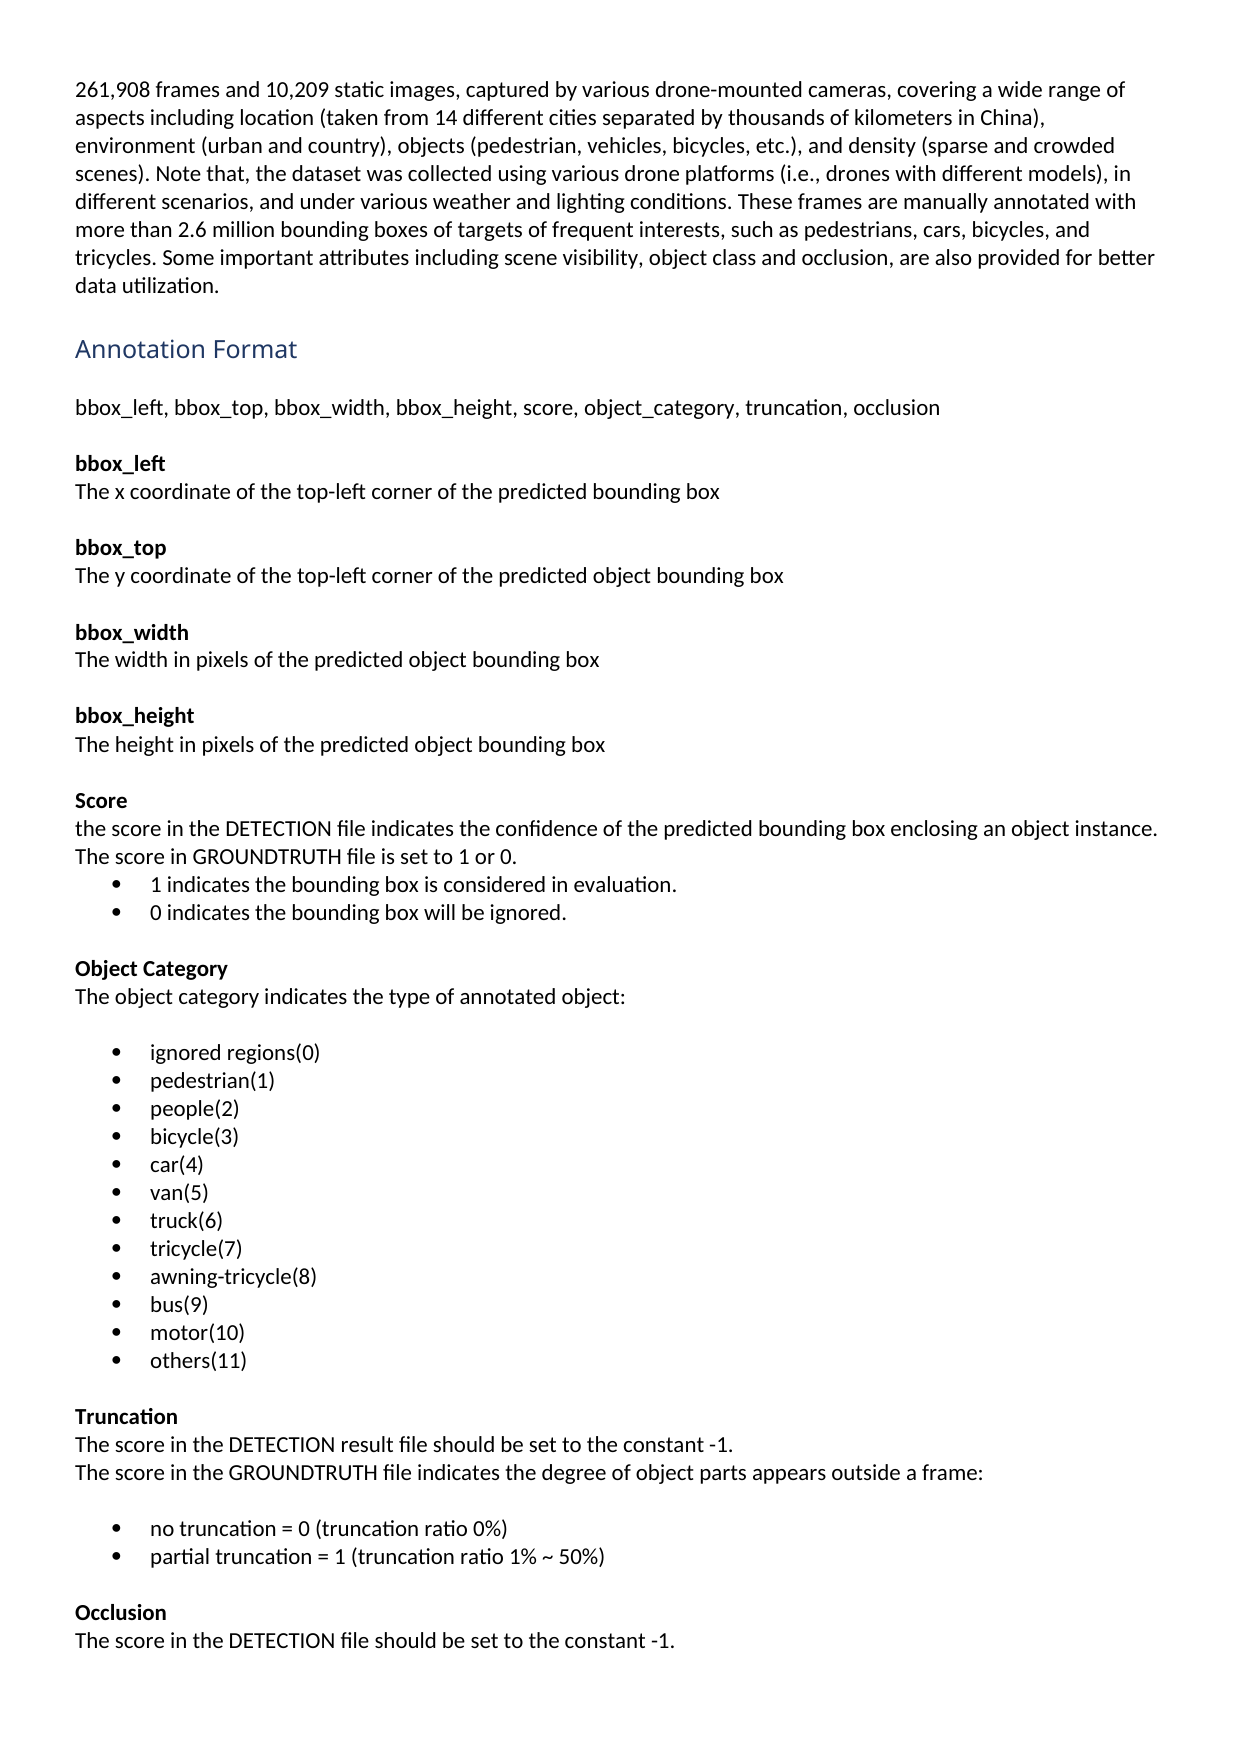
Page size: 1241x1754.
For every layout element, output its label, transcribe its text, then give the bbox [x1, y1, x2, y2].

list car(4) [112, 1150, 1165, 1178]
text The width in pixels of the predicted object bounding box [75, 646, 1165, 674]
list bicycle(3) [112, 1122, 1165, 1150]
list bus(9) [112, 1290, 1165, 1318]
text The score in the DETECTION result file should be set to the constant -1. [75, 1430, 1165, 1458]
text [75, 75, 1165, 299]
text The y coordinate of the top-left corner of the predicted object bounding box [75, 562, 1165, 589]
list van(5) [112, 1178, 1165, 1206]
text Occlusion [75, 1598, 1165, 1626]
text bbox_width [75, 618, 1165, 646]
text Object Category [75, 954, 1165, 982]
list 1 indicates the bounding box is considered in evaluation. [112, 870, 1165, 898]
text The score in the GROUNDTRUTH file indicates the degree of object parts appears outside a frame: [75, 1458, 1165, 1486]
text The score in the DETECTION file should be set to the constant -1. [75, 1626, 1165, 1654]
text The x coordinate of the top-left corner of the predicted bounding box [75, 477, 1165, 506]
text bbox_left, bbox_top, bbox_width, bbox_height, score, object_category, truncation, occlusion [75, 393, 1165, 421]
text The score in GROUNDTRUTH file is set to 1 or 0. [75, 842, 1165, 870]
text The object category indicates the type of annotated object: [75, 982, 1165, 1010]
list pedestrian(1) [112, 1066, 1165, 1094]
text The height in pixels of the predicted object bounding box [75, 730, 1165, 758]
list partial truncation = 1 (truncation ratio 1% ~ 50%) [112, 1542, 1165, 1570]
list awning-tricycle(8) [112, 1262, 1165, 1290]
text Truncation [75, 1402, 1165, 1430]
list no truncation = 0 (truncation ratio 0%) [112, 1514, 1165, 1542]
text bbox_height [75, 702, 1165, 730]
list motor(10) [112, 1318, 1165, 1346]
list tricycle(7) [112, 1234, 1165, 1262]
list people(2) [112, 1094, 1165, 1122]
list ignored regions(0) [112, 1038, 1165, 1066]
list 0 indicates the bounding box will be ignored. [112, 898, 1165, 926]
text Score [75, 786, 1165, 814]
text bbox_top [75, 533, 1165, 562]
text the score in the DETECTION file indicates the confidence of the predicted bounding box enclosing an object instance. [75, 814, 1165, 842]
list truck(6) [112, 1206, 1165, 1234]
text bbox_left [75, 449, 1165, 477]
subtitle Annotation Format [75, 331, 1165, 365]
list others(11) [112, 1346, 1165, 1374]
